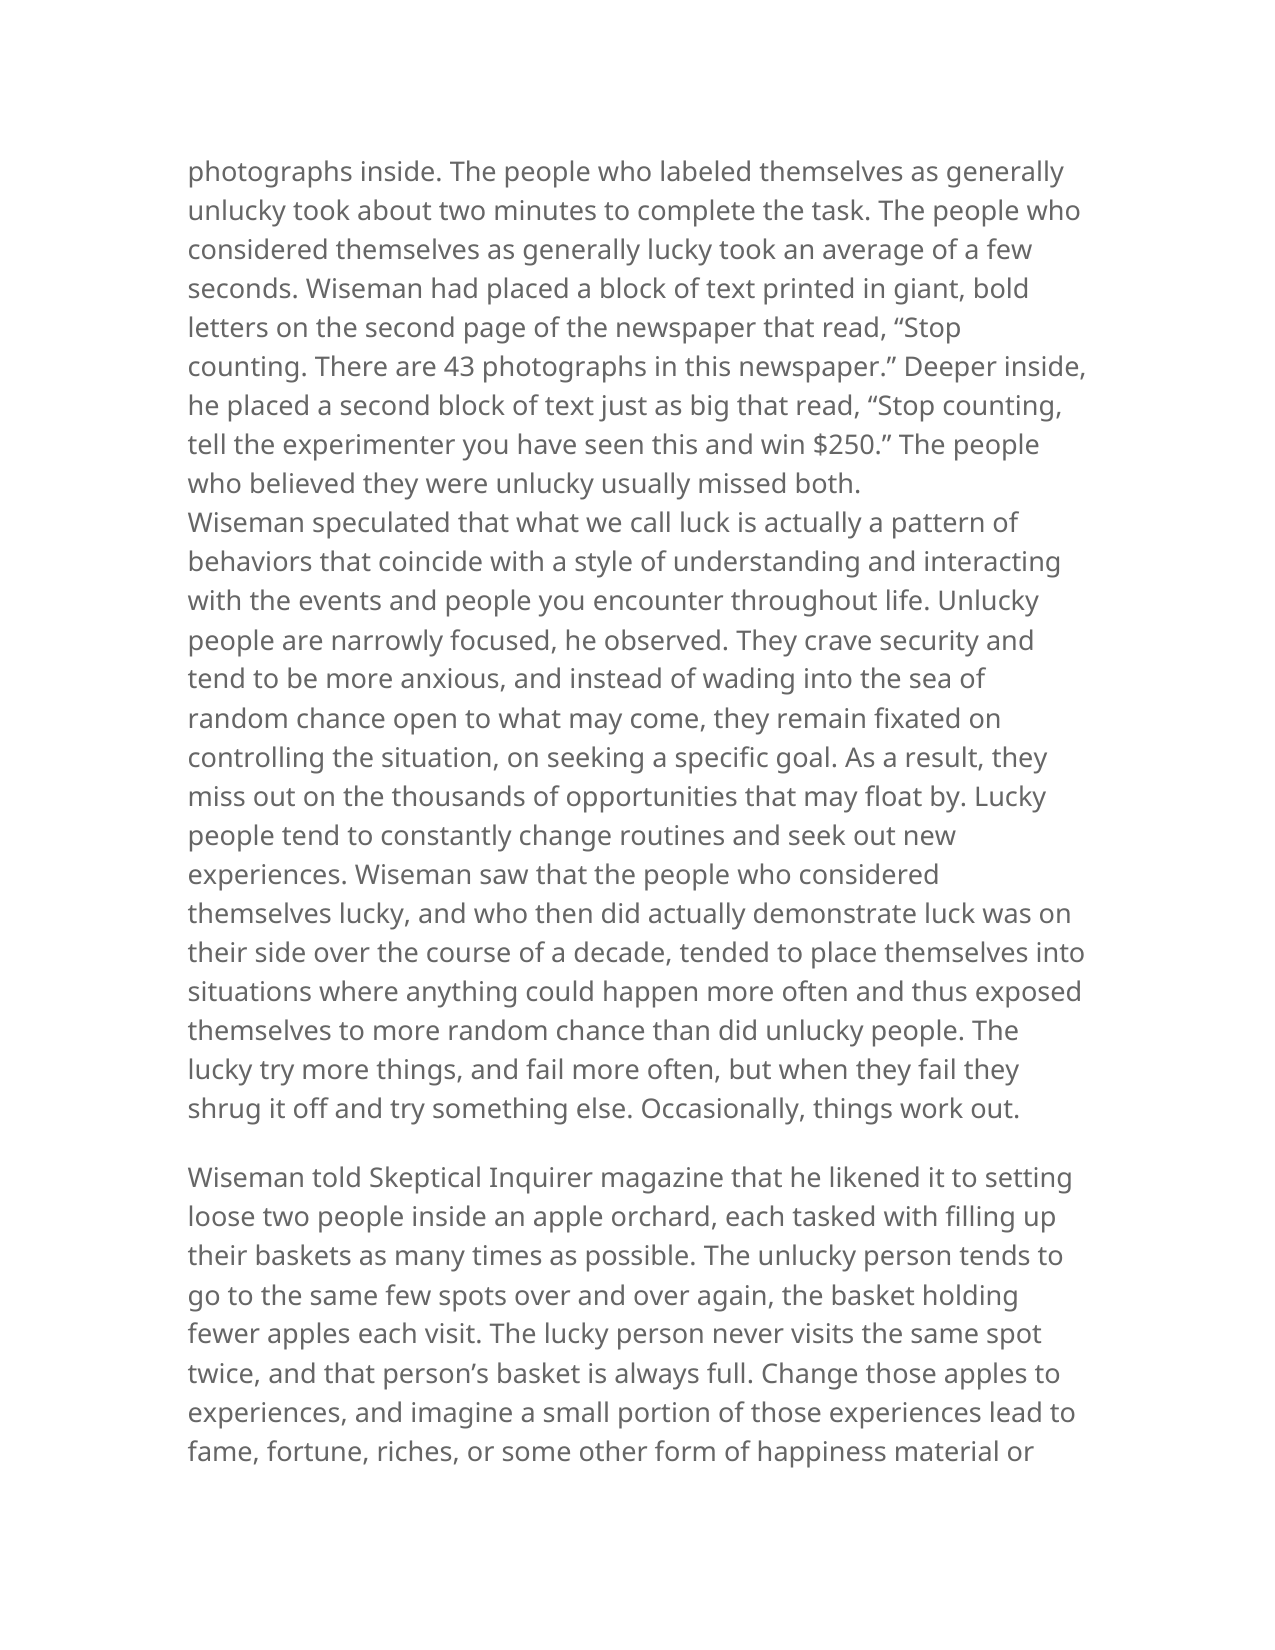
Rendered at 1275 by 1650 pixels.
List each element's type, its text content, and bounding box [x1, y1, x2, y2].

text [187, 150, 1087, 502]
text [187, 1157, 1087, 1469]
text Wiseman speculated that what we call luck is actually a pattern of behaviors that coincide with a style of understanding and interacting with the events and people you encounter throughout life. Unlucky people are narrowly focused, he observed. They crave security and tend to be more anxious, and instead of wading into the sea of random chance open to what may come, they remain fixated on controlling the situation, on seeking a specific goal. As a result, they miss out on the thousands of opportunities that may float by. Lucky people tend to constantly change routines and seek out new experiences. Wiseman saw that the people who considered themselves lucky, and who then did actually demonstrate luck was on their side over the course of a decade, tended to place themselves into situations where anything could happen more often and thus exposed themselves to more random chance than did unlucky people. The lucky try more things, and fail more often, but when they fail they shrug it off and try something else. Occasionally, things work out. [187, 502, 1087, 1127]
